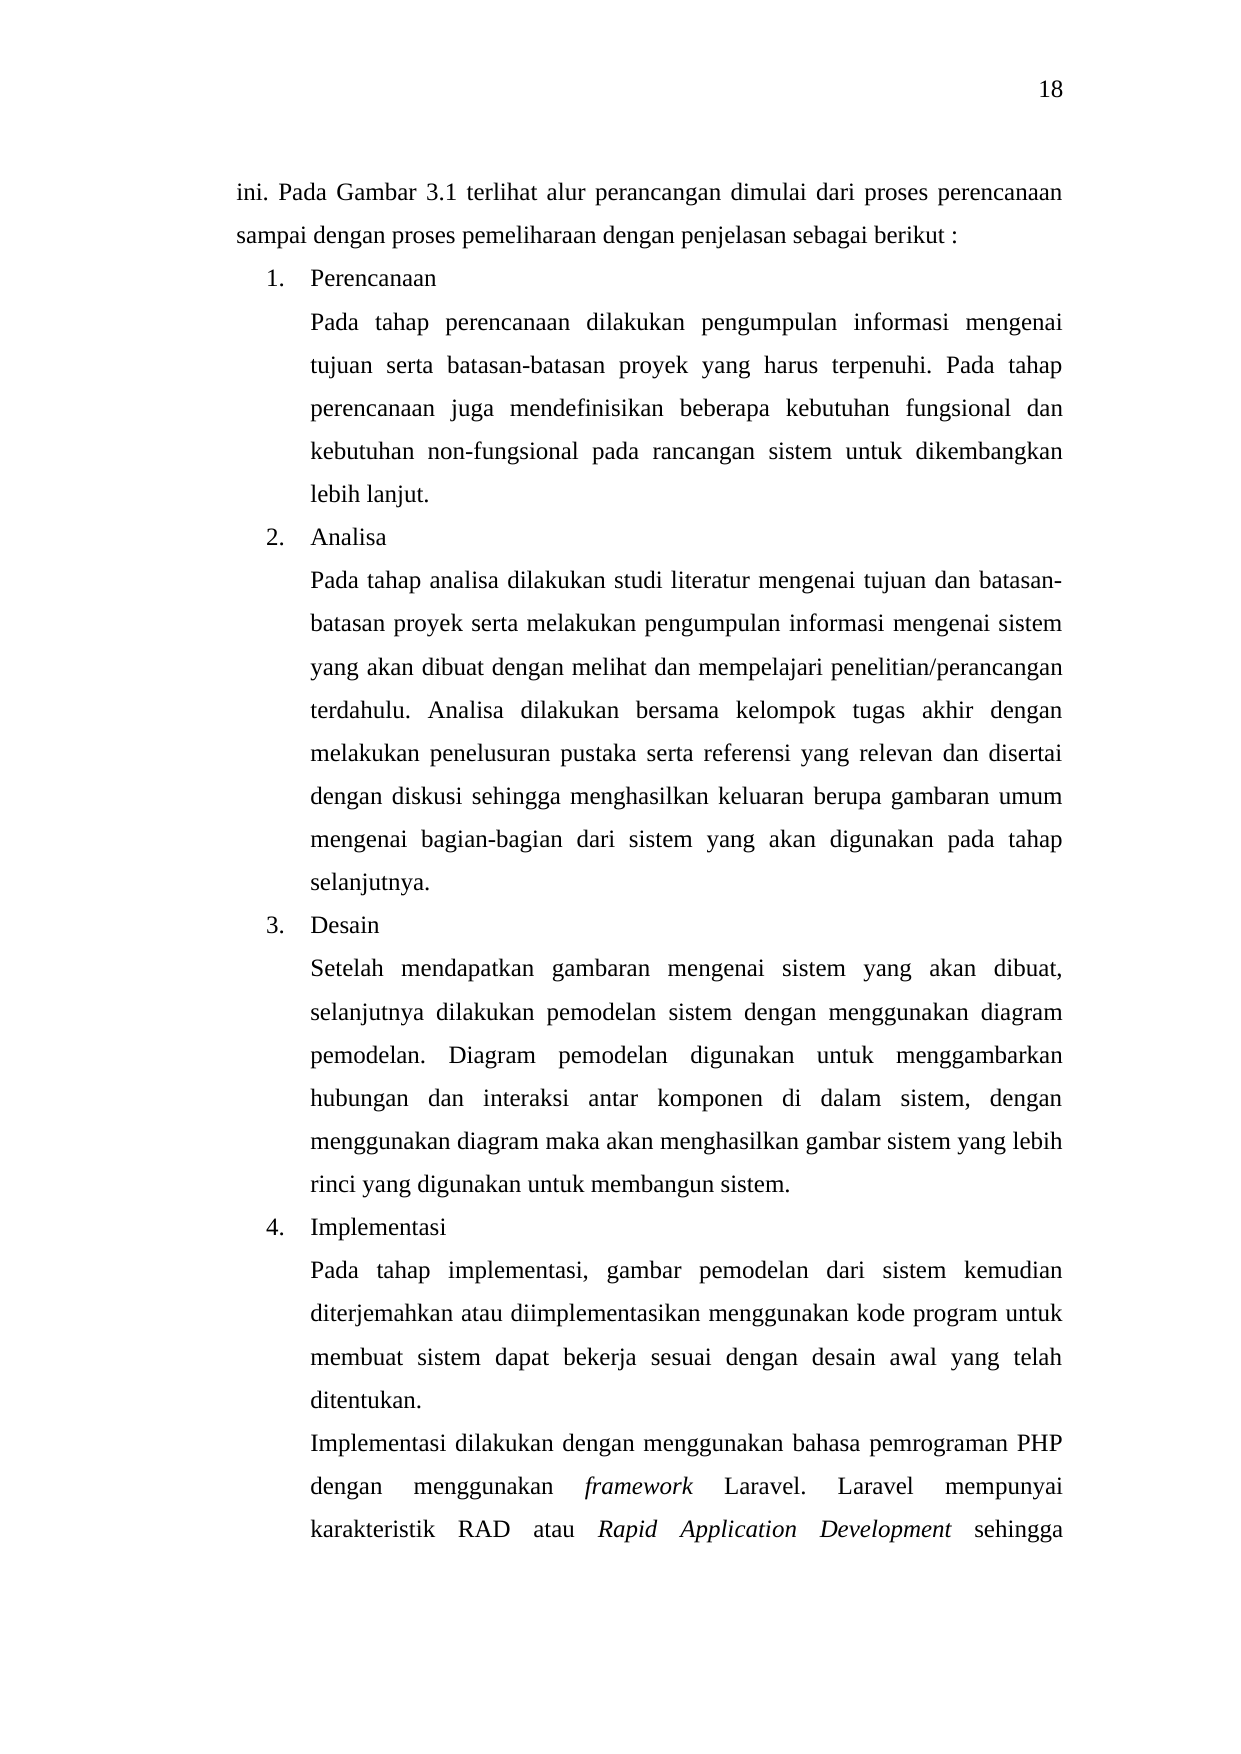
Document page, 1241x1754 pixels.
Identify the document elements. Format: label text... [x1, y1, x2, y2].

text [236, 177, 1063, 249]
list Analisa [266, 522, 1063, 551]
text Pada tahap analisa dilakukan studi literatur mengenai tujuan dan batasan-batasan proyek serta melakukan pengumpulan informasi mengenai sistem yang akan dibuat dengan melihat dan mempelajari penelitian/perancangan terdahulu. Analisa dilakukan bersama kelompok tugas akhir dengan melakukan penelusuran pustaka serta referensi yang relevan dan disertai dengan diskusi sehingga menghasilkan keluaran berupa gambaran umum mengenai bagian-bagian dari sistem yang akan digunakan pada tahap selanjutnya. [310, 565, 1063, 896]
list Desain [266, 910, 1063, 939]
list Perencanaan [266, 263, 1063, 292]
text Setelah mendapatkan gambaran mengenai sistem yang akan dibuat, selanjutnya dilakukan pemodelan sistem dengan menggunakan diagram pemodelan. Diagram pemodelan digunakan untuk menggambarkan hubungan dan interaksi antar komponen di dalam sistem, dengan menggunakan diagram maka akan menghasilkan gambar sistem yang lebih rinci yang digunakan untuk membangun sistem. [310, 953, 1063, 1198]
text Pada tahap perencanaan dilakukan pengumpulan informasi mengenai tujuan serta batasan-batasan proyek yang harus terpenuhi. Pada tahap perencanaan juga mendefinisikan beberapa kebutuhan fungsional dan kebutuhan non-fungsional pada rancangan sistem untuk dikembangkan lebih lanjut. [310, 307, 1063, 508]
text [310, 1428, 1063, 1543]
text Pada tahap implementasi, gambar pemodelan dari sistem kemudian diterjemahkan atau diimplementasikan menggunakan kode program untuk membuat sistem dapat bekerja sesuai dengan desain awal yang telah ditentukan. [310, 1255, 1063, 1413]
list Implementasi [266, 1212, 1063, 1241]
